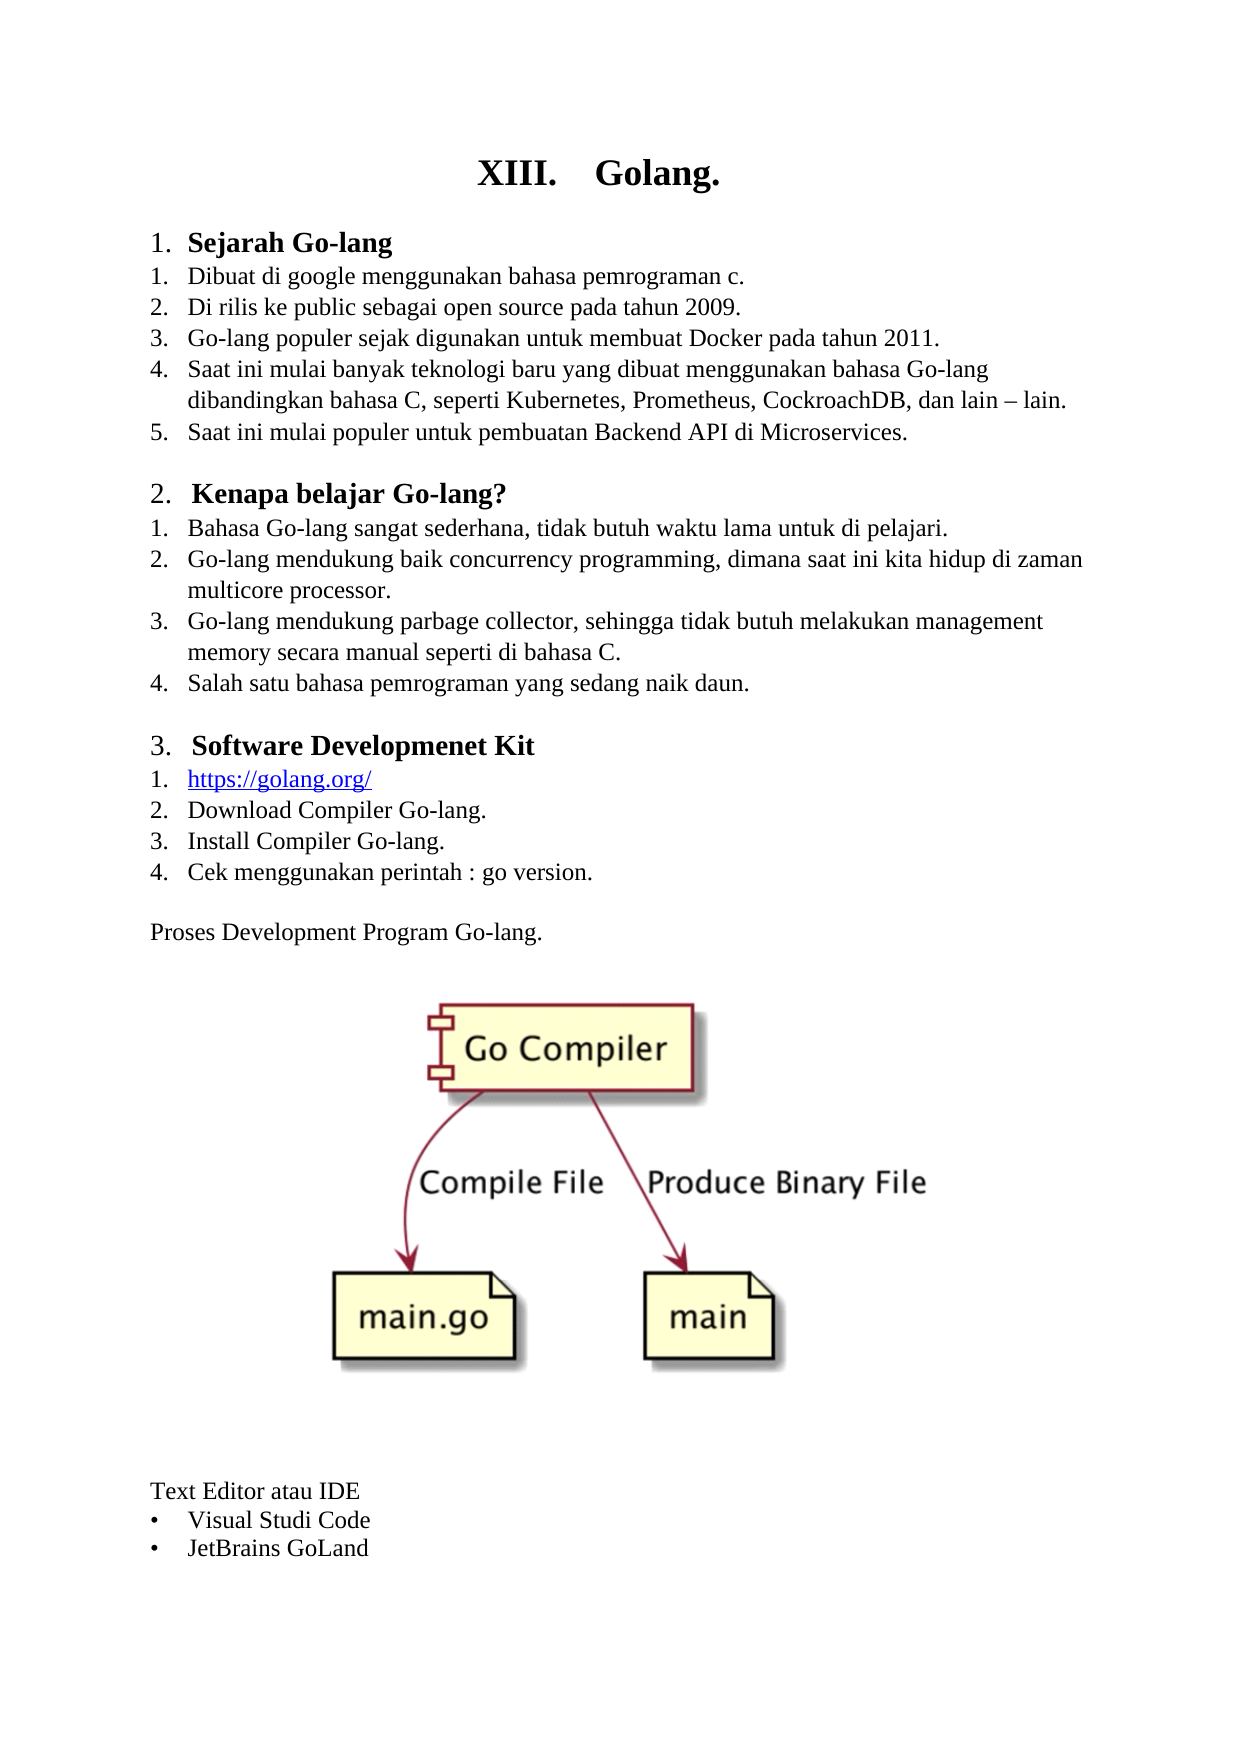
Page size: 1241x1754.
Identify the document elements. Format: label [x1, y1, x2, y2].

picture [274, 974, 967, 1390]
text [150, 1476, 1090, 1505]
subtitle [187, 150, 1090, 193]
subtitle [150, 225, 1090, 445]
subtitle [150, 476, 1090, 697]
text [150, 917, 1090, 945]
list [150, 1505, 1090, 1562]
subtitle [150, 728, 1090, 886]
